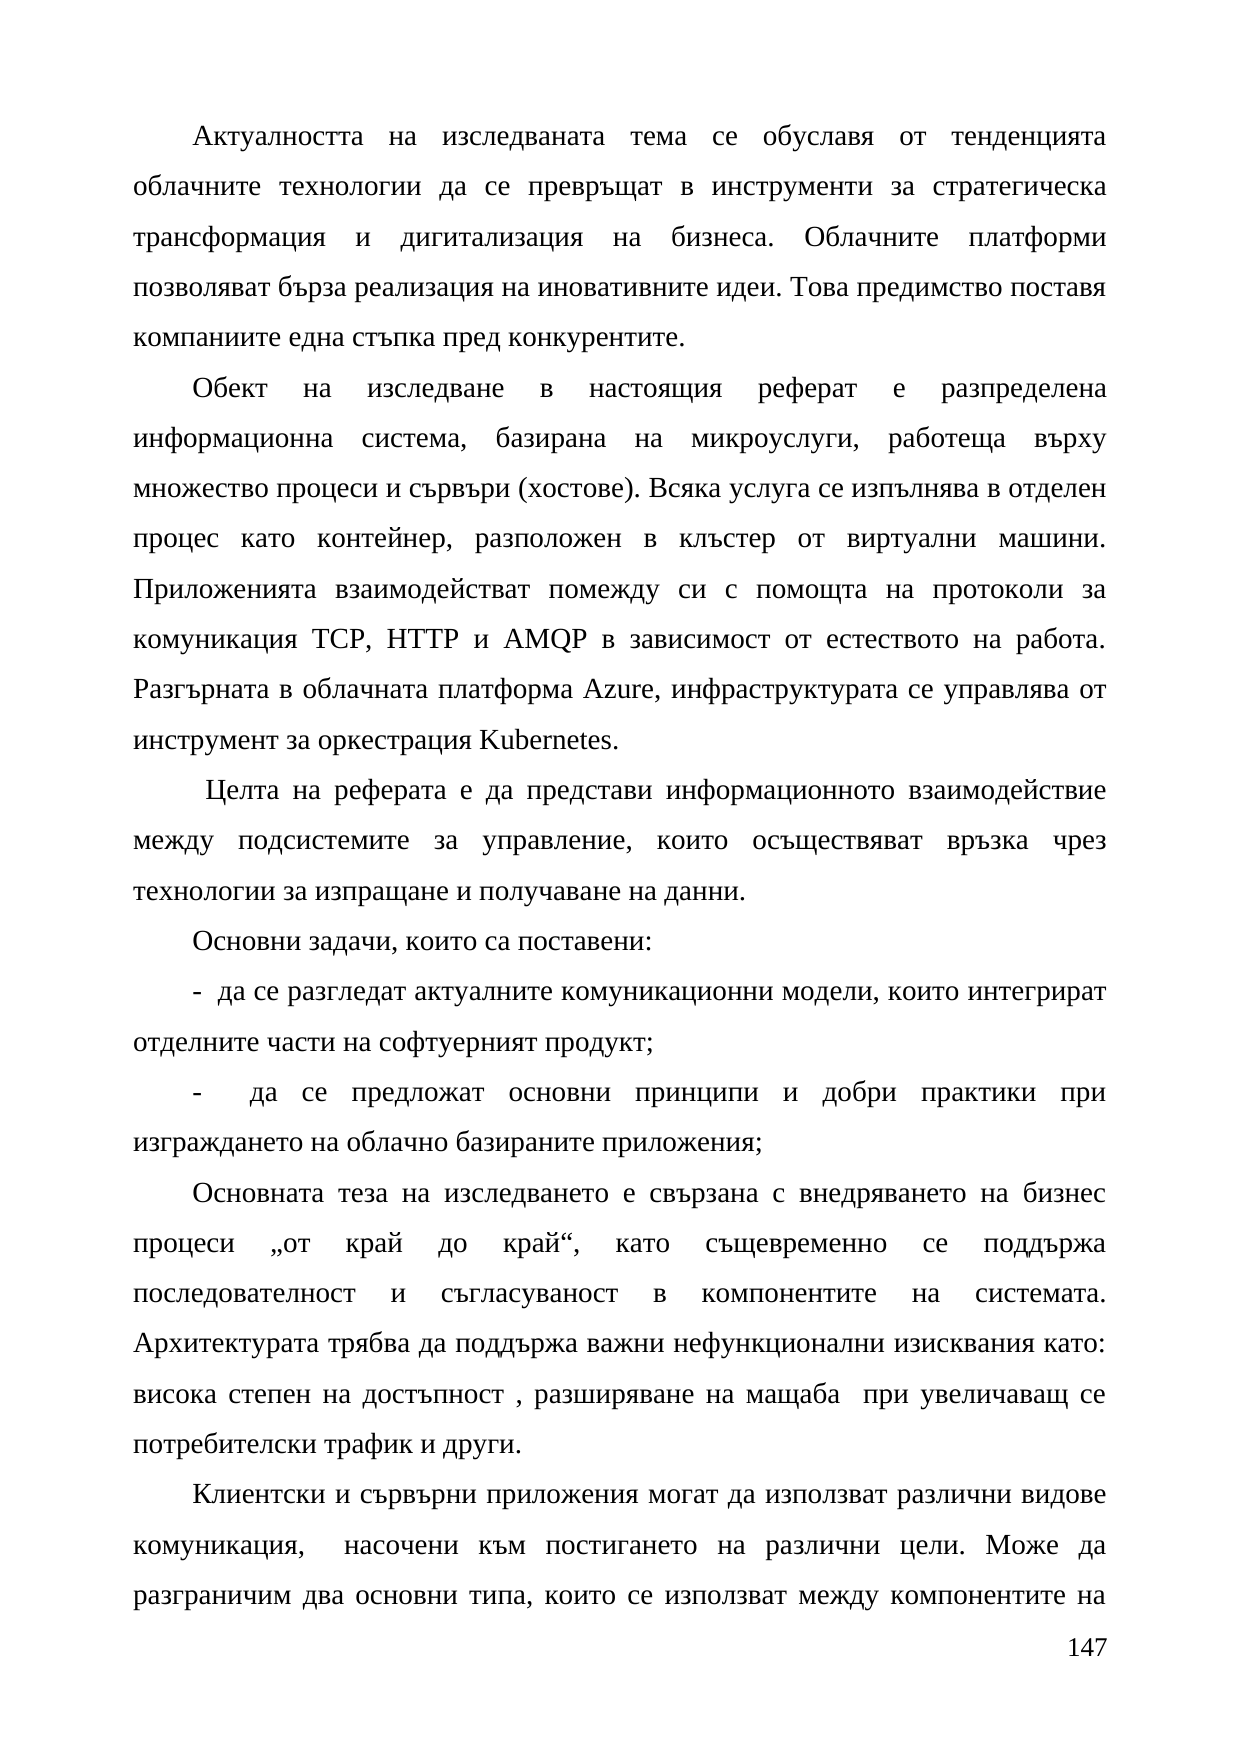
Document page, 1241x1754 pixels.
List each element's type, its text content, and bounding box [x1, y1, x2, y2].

text Основната теза на изследването е свързана с внедряването на бизнес процеси „от край до край“, като същевременно се поддържа последователност и съгласуваност в компонентите на системата. Архитектурата трябва да поддържа важни нефункционални изисквания като: висока степен на достъпност , разширяване на мащаба при увеличаващ се потребителски трафик и други. [133, 1175, 1107, 1460]
text Целта на реферата е да представи информационното взаимодействие между подсистемите за управление, които осъществяват връзка чрез технологии за изпращане и получаване на данни. [133, 772, 1107, 906]
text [133, 1477, 1107, 1611]
text Обект на изследване в настоящия реферат е разпределена информационна система, базиранa на микроуслуги, работеща върху множество процеси и сървъри (хостове). Всяка услуга се изпълнява в отделен процес като контейнер, разположен в клъстер от виртуални машини. Приложенията взаимодействат помежду си с помощта на протоколи за комуникация TCP, HTTP и AMQP в зависимост от естеството на работа. Разгърната в облачната платформа Azure, инфраструктурата се управлява от инструмент за оркестрация Kubernetes. [133, 370, 1107, 755]
text Актуалността на изследваната тема се обуславя от тенденцията облачните технологии да се превръщат в инструменти за стратегическа трансформация и дигитализация на бизнеса. Облачните платформи позволяват бърза реализация на иновативните идеи. Това предимство поставя компаниите една стъпка пред конкурентите. [133, 118, 1107, 353]
text - да се предложат основни принципи и добри практики при изграждането на облачно базираните приложения; [133, 1074, 1107, 1158]
text - да се разгледат актуалните комуникационни модели, които интегрират отделните части на софтуерният продукт; [133, 973, 1107, 1057]
text Основни задачи, които са поставени: [133, 923, 1107, 957]
